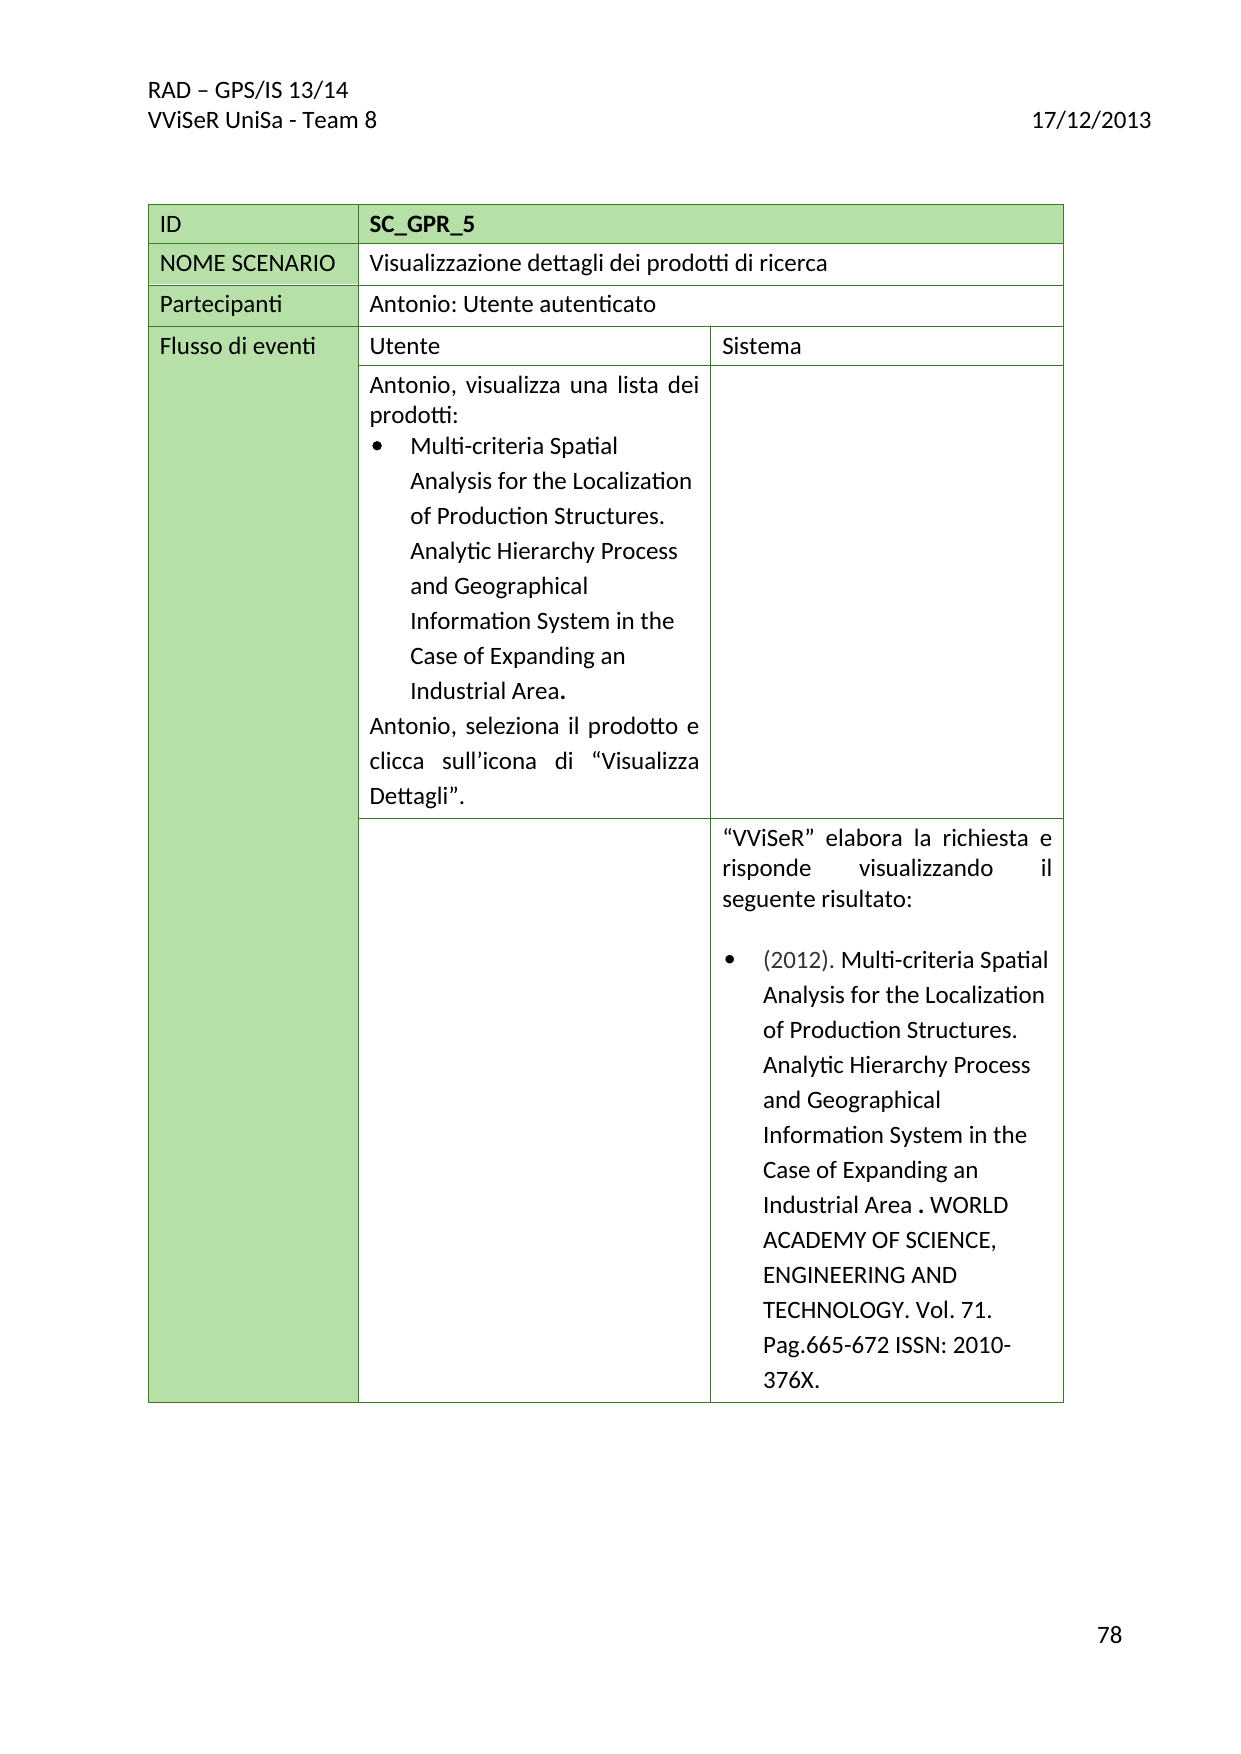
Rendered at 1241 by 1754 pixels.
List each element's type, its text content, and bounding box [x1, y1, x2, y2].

table_cell [359, 819, 710, 1402]
table_cell Antonio, visualizza una lista dei prodotti: Multi-criteria Spatial Analysis for the Localization of Production Structures. Analytic Hierarchy Process and Geographical Information System in the Case of Expanding an Industrial Area. Antonio, seleziona il prodotto e clicca sull’icona di “Visualizza Dettagli”. [359, 366, 710, 818]
table_cell [711, 366, 1063, 818]
table_cell Partecipanti [149, 286, 358, 326]
table_cell “VViSeR” elabora la richiesta e risponde visualizzando il seguente risultato: (2012). Multi-criteria Spatial Analysis for the Localization of Production Structures. Analytic Hierarchy Process and Geographical Information System in the Case of Expanding an Industrial Area . WORLD ACADEMY OF SCIENCE, ENGINEERING AND TECHNOLOGY. Vol. 71. Pag.665-672 ISSN: 2010-376X. [711, 819, 1063, 1402]
table_cell Flusso di eventi [149, 327, 358, 1402]
table_cell NOME SCENARIO [149, 244, 358, 284]
table_header ID [149, 205, 358, 243]
table_cell Sistema [711, 327, 1063, 365]
table_cell Utente [359, 327, 710, 365]
table_cell Antonio: Utente autenticato [359, 286, 1063, 326]
table_cell Visualizzazione dettagli dei prodotti di ricerca [359, 244, 1063, 284]
table_header SC_GPR_5 [359, 205, 1063, 243]
